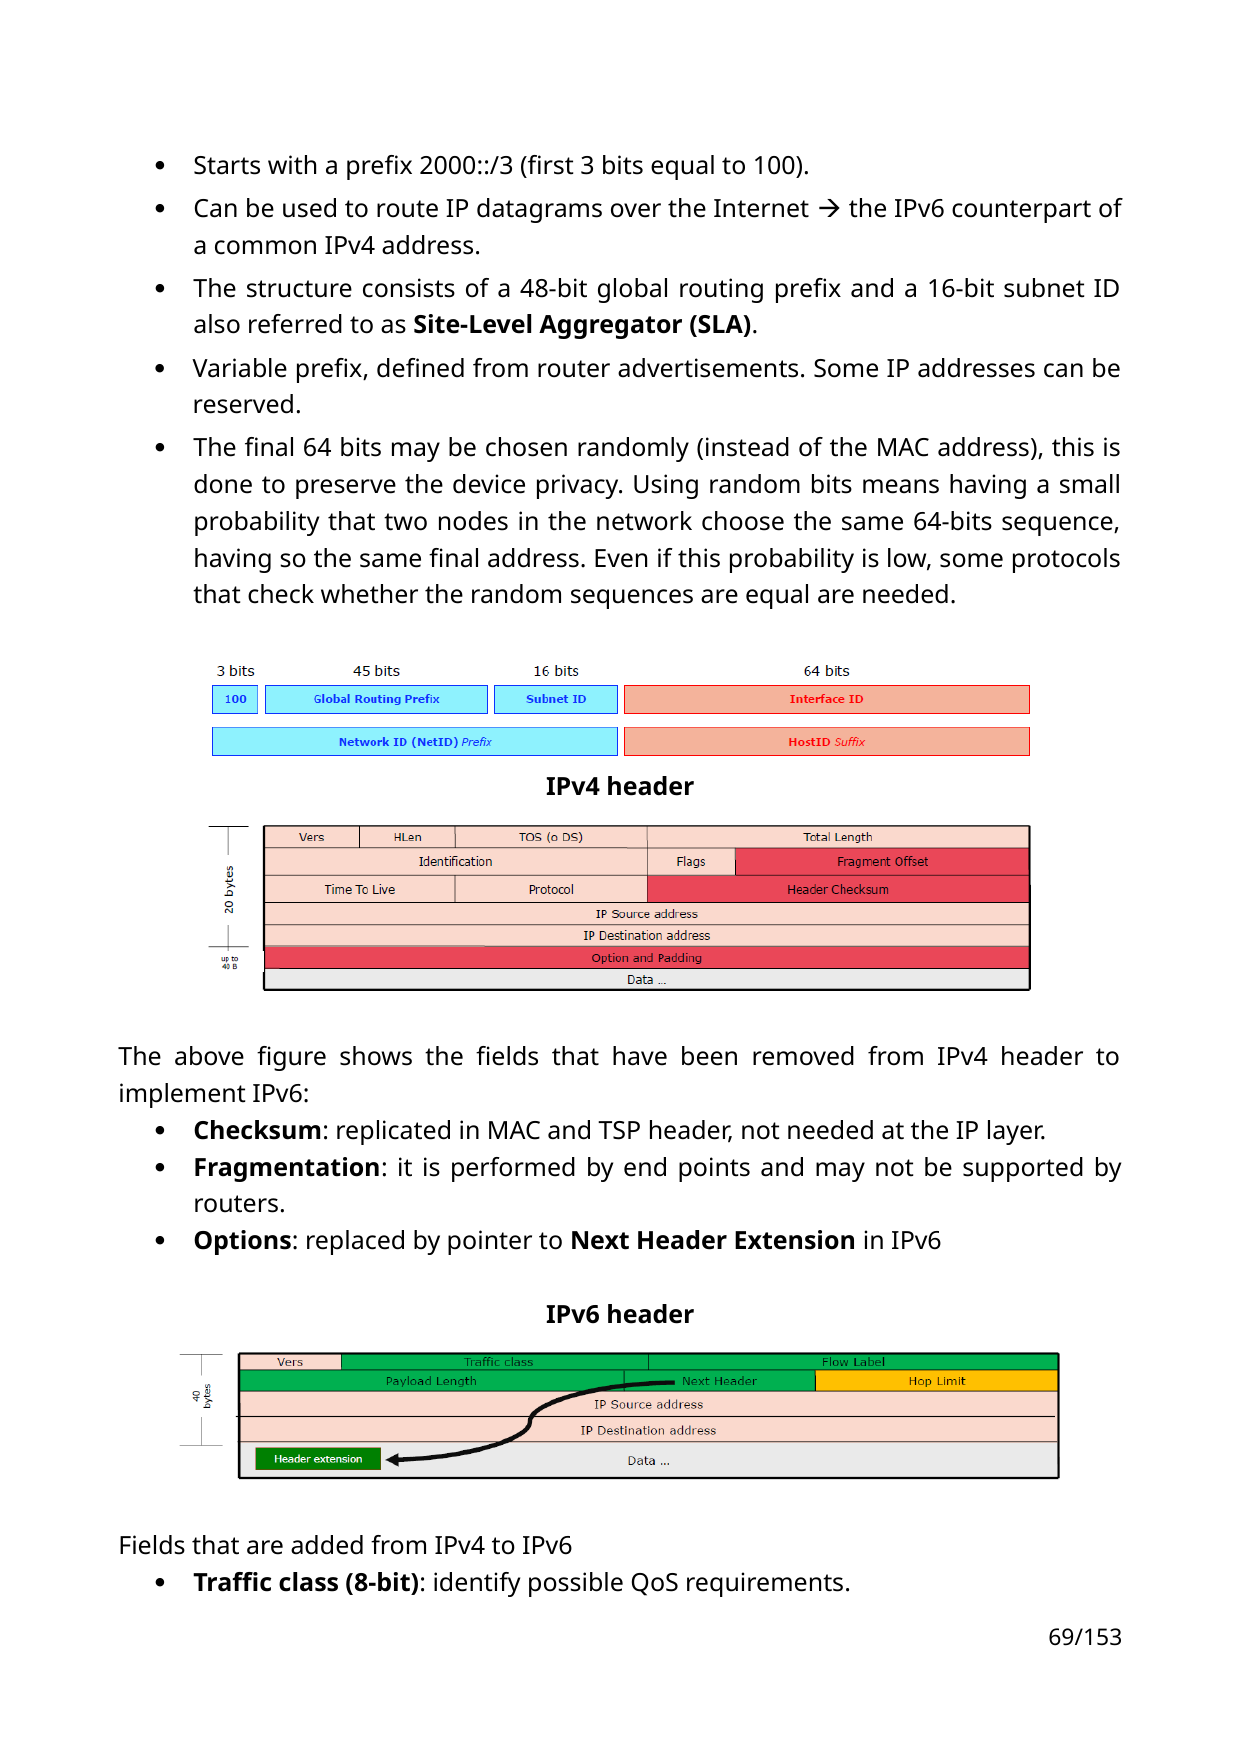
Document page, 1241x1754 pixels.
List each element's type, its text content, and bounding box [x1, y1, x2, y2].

list Variable prefix, defined from router advertisements. Some IP addresses can be reserved. [155, 350, 1122, 421]
picture [199, 650, 1041, 767]
list The final 64 bits may be chosen randomly (instead of the MAC address), this is done to preserve the device privacy. Using random bits means having a small probability that two nodes in the network choose the same 64-bits sequence, having so the same final address. Even if this probability is low, some protocols that check whether the random sequences are equal are needed. [156, 430, 1122, 611]
picture [171, 1339, 1070, 1489]
text The above figure shows the fields that have been removed from IPv4 header to implement IPv6: [118, 1039, 1122, 1110]
list Options: replaced by pointer to Next Header Extension in IPv6 [156, 1223, 1122, 1257]
list Can be used to route IP datagrams over the Internet the IPv6 counterpart of a common IPv4 address. [156, 191, 1122, 261]
text IPv6 header [118, 1296, 1122, 1330]
list Traffic class (8-bit): identify possible QoS requirements. [156, 1564, 1122, 1599]
list Fragmentation: it is performed by end points and may not be supported by routers. [156, 1149, 1122, 1220]
text Fields that are added from IPv4 to IPv6 [118, 1528, 1122, 1562]
list The structure consists of a 48-bit global routing prefix and a 16-bit subnet ID also referred to as Site-Level Aggregator (SLA). [156, 270, 1122, 341]
text IPv4 header [118, 769, 1122, 803]
list Starts with a prefix 2000::/3 (first 3 bits equal to 100). [156, 148, 1122, 182]
picture [200, 811, 1040, 1000]
list Checksum: replicated in MAC and TSP header, not needed at the IP layer. [156, 1112, 1122, 1147]
